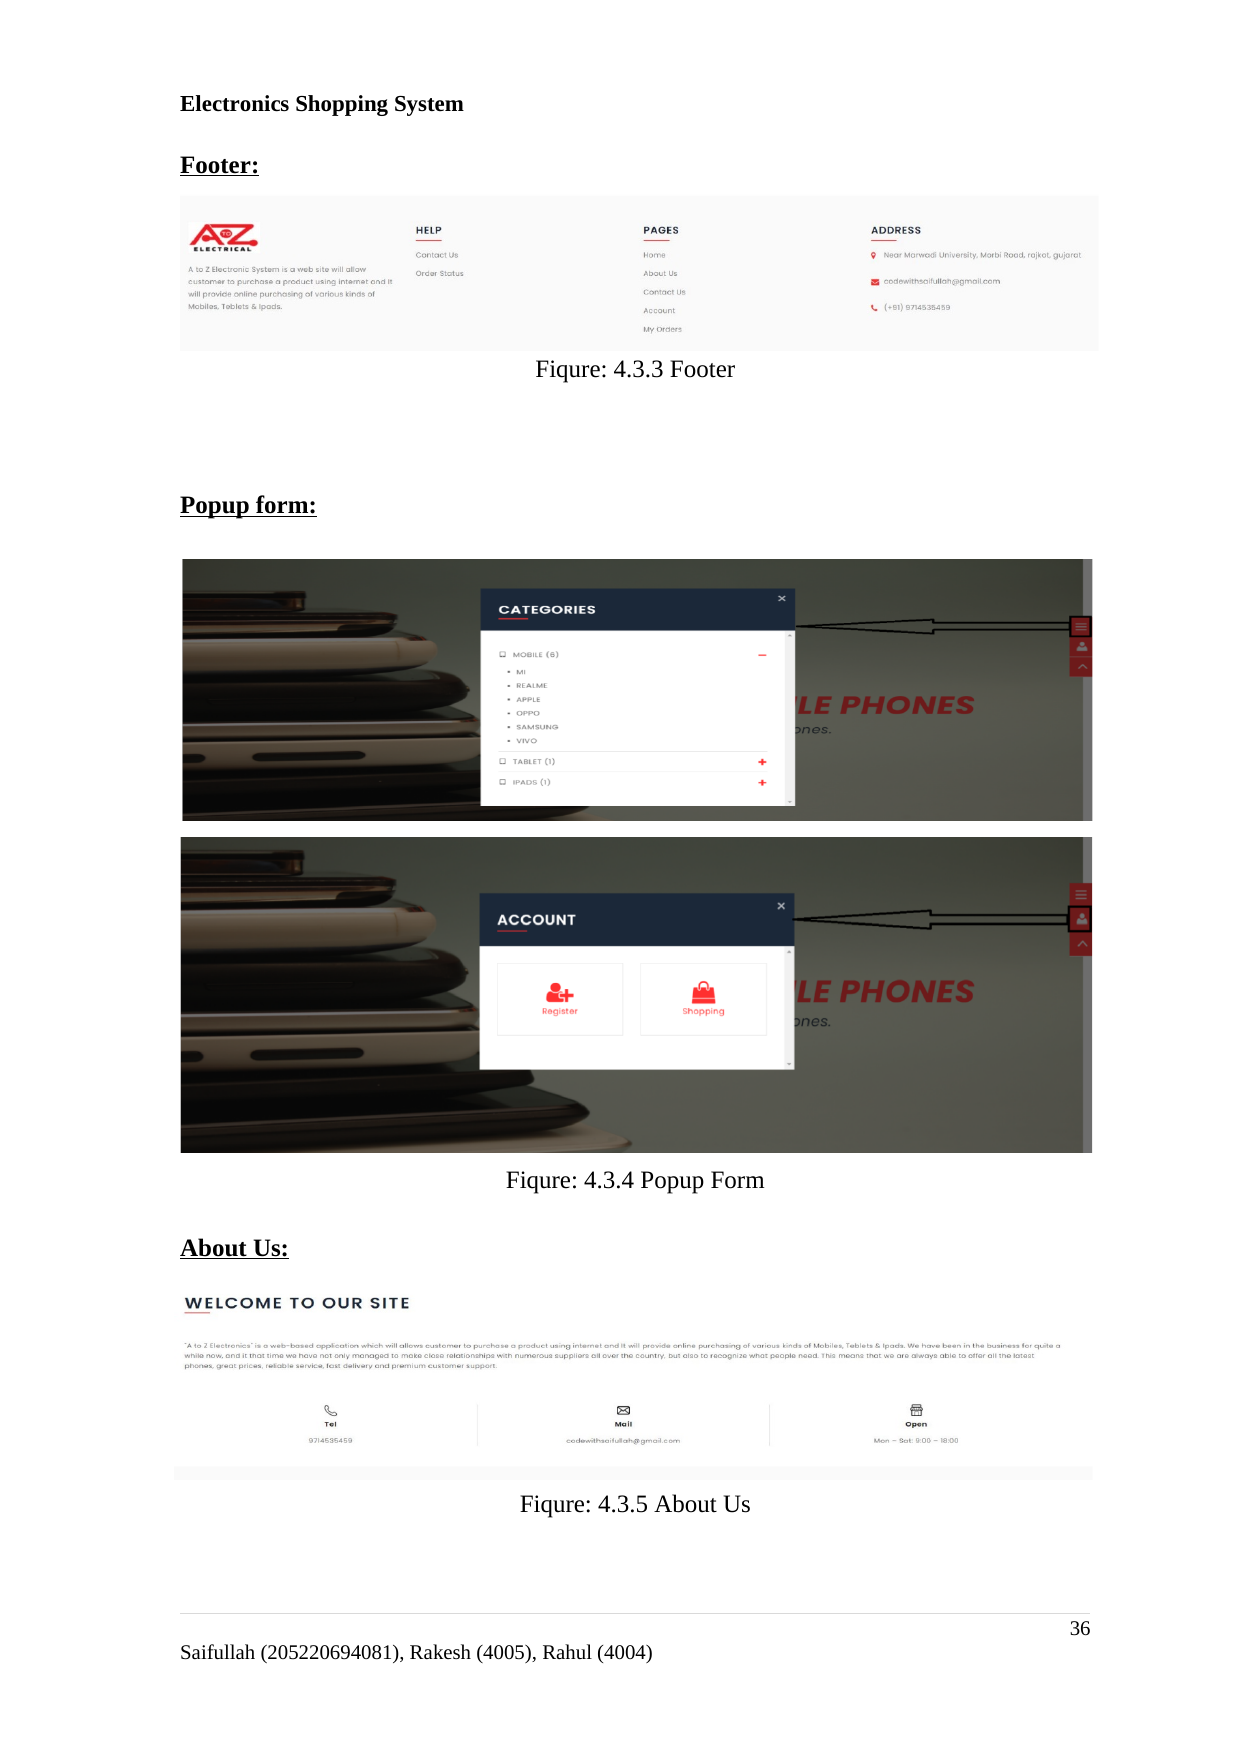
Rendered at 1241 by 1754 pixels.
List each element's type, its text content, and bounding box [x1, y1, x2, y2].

picture [174, 1275, 1093, 1480]
picture [180, 837, 1093, 1153]
text About Us: [180, 1233, 1090, 1262]
text Footer: [180, 150, 1090, 179]
text Popup form: [180, 491, 1090, 519]
text Fiqure: 4.3.4 Popup Form [180, 1165, 1090, 1194]
picture [180, 188, 1099, 351]
text Fiqure: 4.3.3 Footer [180, 354, 1090, 383]
picture [182, 559, 1093, 821]
text Fiqure: 4.3.5 About Us [180, 1489, 1090, 1518]
